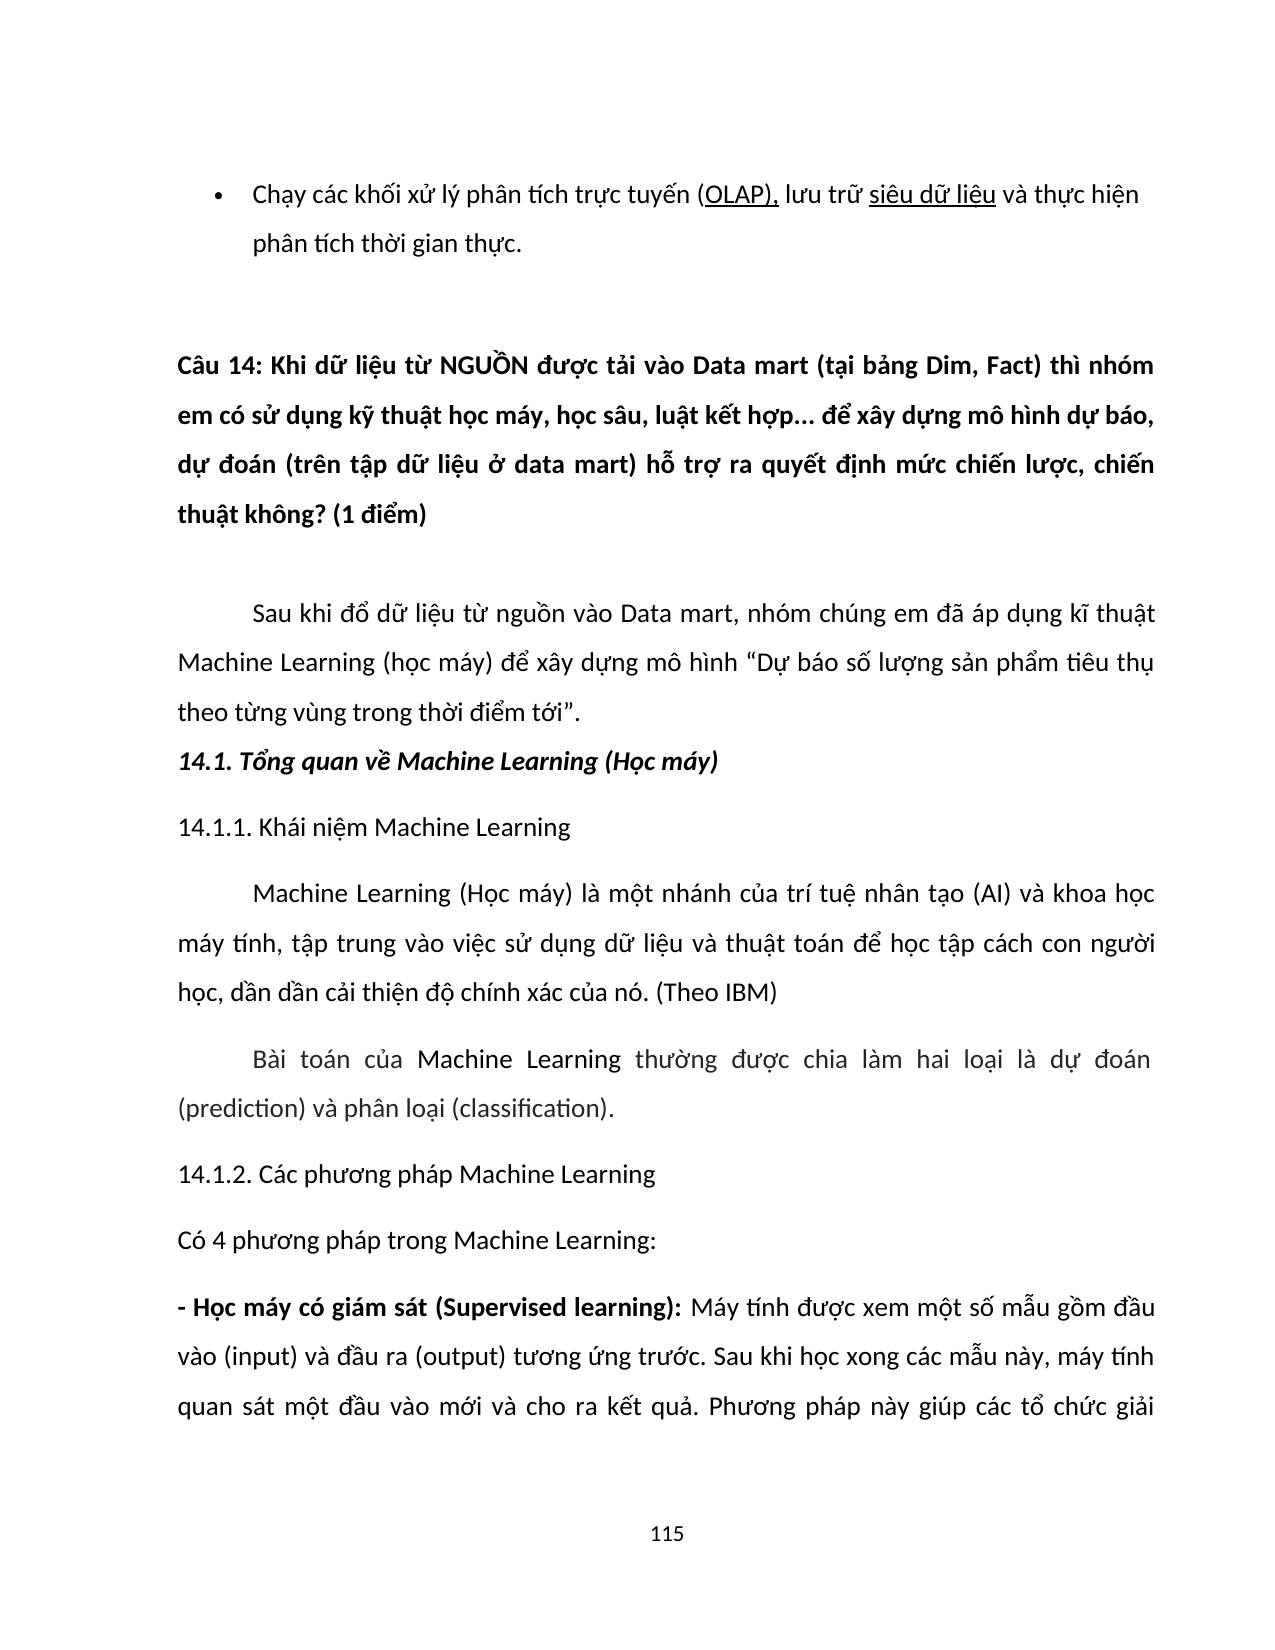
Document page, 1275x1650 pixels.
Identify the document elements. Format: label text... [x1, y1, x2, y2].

list Chạy các khối xử lý phân tích trực tuyến (OLAP), lưu trữ siêu dữ liệu và thực hiện phân tích thời gian thực. [215, 177, 1157, 260]
text 14.1.1. Khái niệm Machine Learning [177, 811, 1157, 843]
text Có 4 phương pháp trong Machine Learning: [177, 1223, 1157, 1257]
text Bài toán của Machine Learning thường được chia làm hai loại là dự đoán (prediction) và phân loại (classification). [177, 1042, 1152, 1124]
text Sau khi đổ dữ liệu từ nguồn vào Data mart, nhóm chúng em đã áp dụng kĩ thuật Machine Learning (học máy) để xây dựng mô hình “Dự báo số lượng sản phẩm tiêu thụ theo từng vùng trong thời điểm tới”. [177, 596, 1157, 728]
text Machine Learning (Học máy) là một nhánh của trí tuệ nhân tạo (AI) và khoa học máy tính, tập trung vào việc sử dụng dữ liệu và thuật toán để học tập cách con người học, dần dần cải thiện độ chính xác của nó. (Theo IBM) [177, 877, 1157, 1009]
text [177, 1290, 1157, 1422]
subtitle Câu 14: Khi dữ liệu từ NGUỒN được tải vào Data mart (tại bảng Dim, Fact) thì nhóm em có sử dụng kỹ thuật học máy, học sâu, luật kết hợp... để xây dựng mô hình dự báo, dự đoán (trên tập dữ liệu ở data mart) hỗ trợ ra quyết định mức chiến lược, chiến thuật không? (1 điểm) [177, 348, 1157, 530]
subtitle 14.1. Tổng quan về Machine Learning (Học máy) [177, 744, 1157, 777]
text 14.1.2. Các phương pháp Machine Learning [177, 1157, 1157, 1190]
